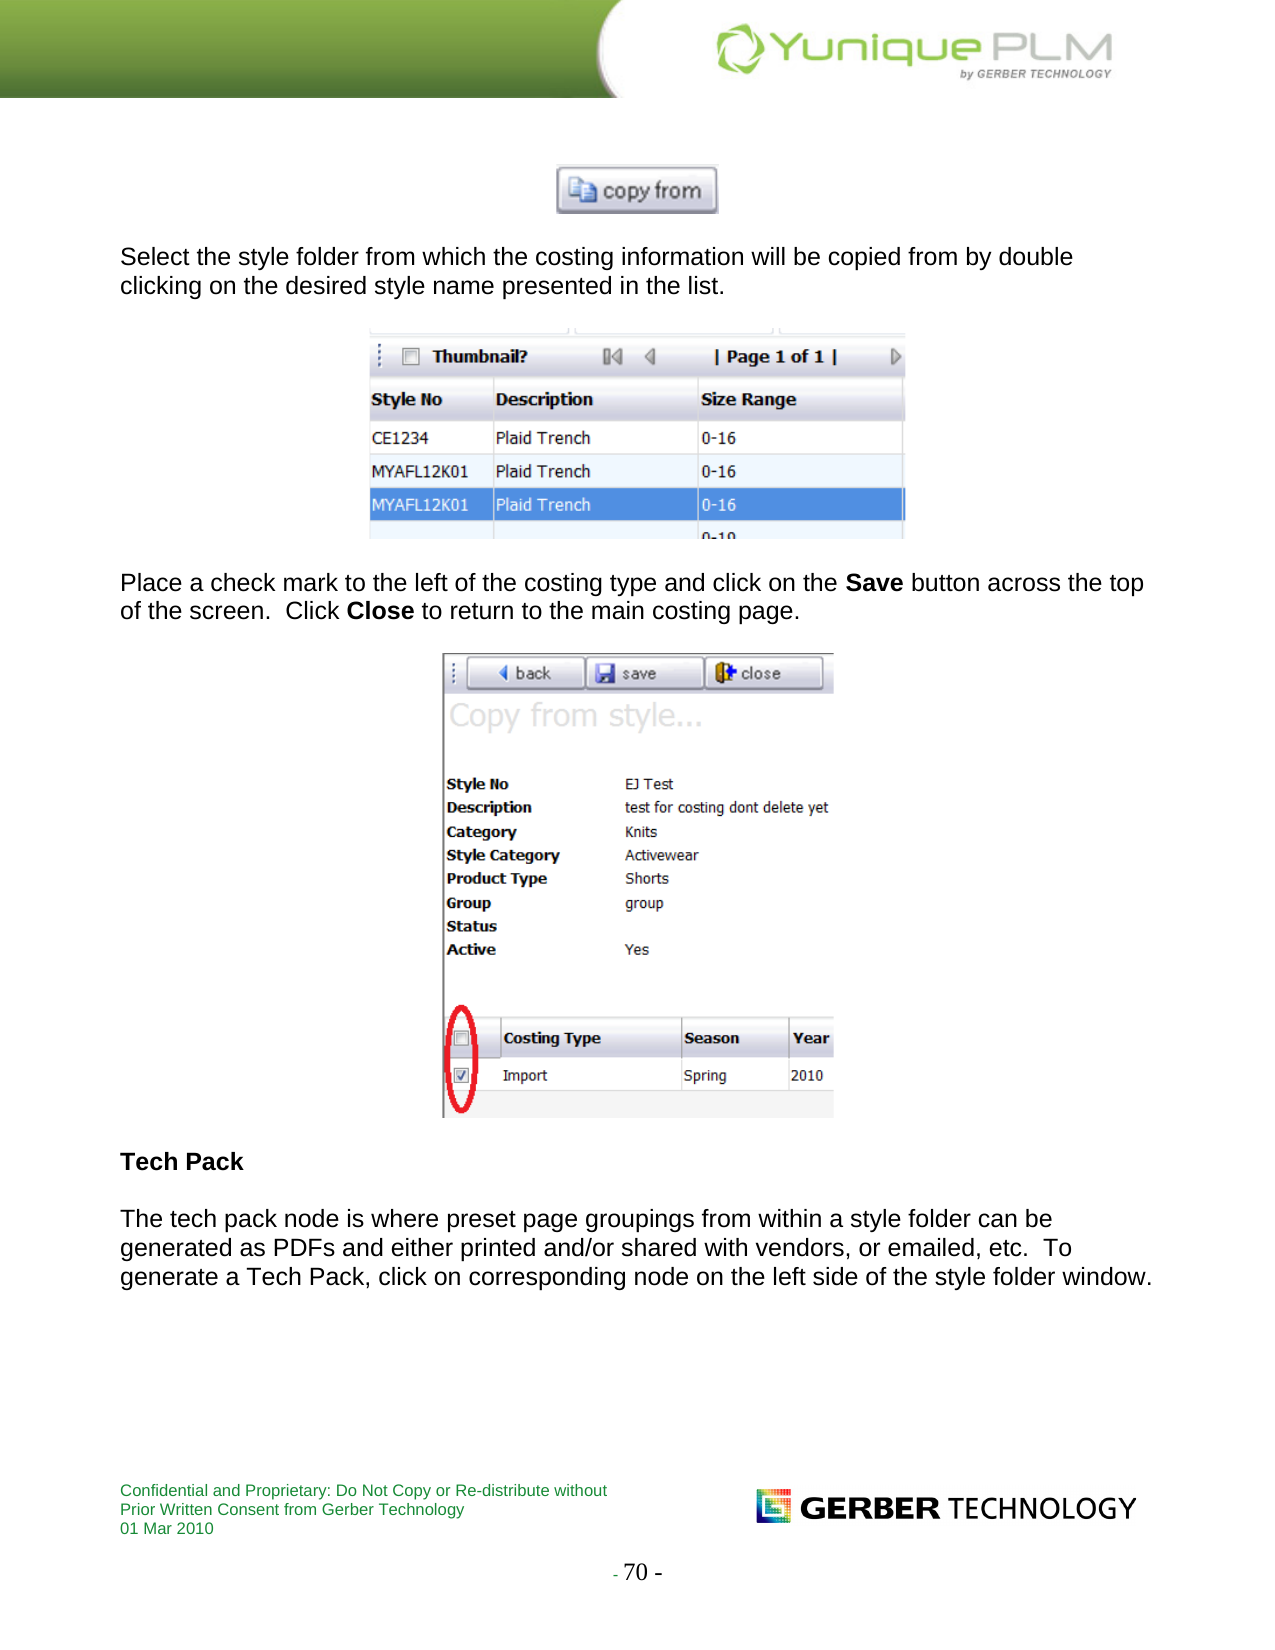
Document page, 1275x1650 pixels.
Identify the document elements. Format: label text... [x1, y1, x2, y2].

picture [703, 4, 1126, 102]
text The tech pack node is where preset page groupings from within a style folder can be generated as PDFs and either printed and/or shared with vendors, or emailed, etc. To generate a Tech Pack, click on corresponding node on the left side of the style folder window. [120, 1204, 1155, 1290]
text Place a check mark to the left of the costing type and click on the Save button across the top of the screen. Click Close to return to the main costing page. [120, 567, 1155, 625]
picture [756, 1485, 1137, 1526]
picture [369, 328, 906, 539]
text Select the style folder from which the costing information will be copied from by double clicking on the desired style name presented in the list. [120, 242, 1155, 299]
picture [556, 164, 719, 214]
picture [0, 0, 634, 98]
picture [441, 653, 834, 1118]
text Tech Pack [120, 1147, 1155, 1175]
